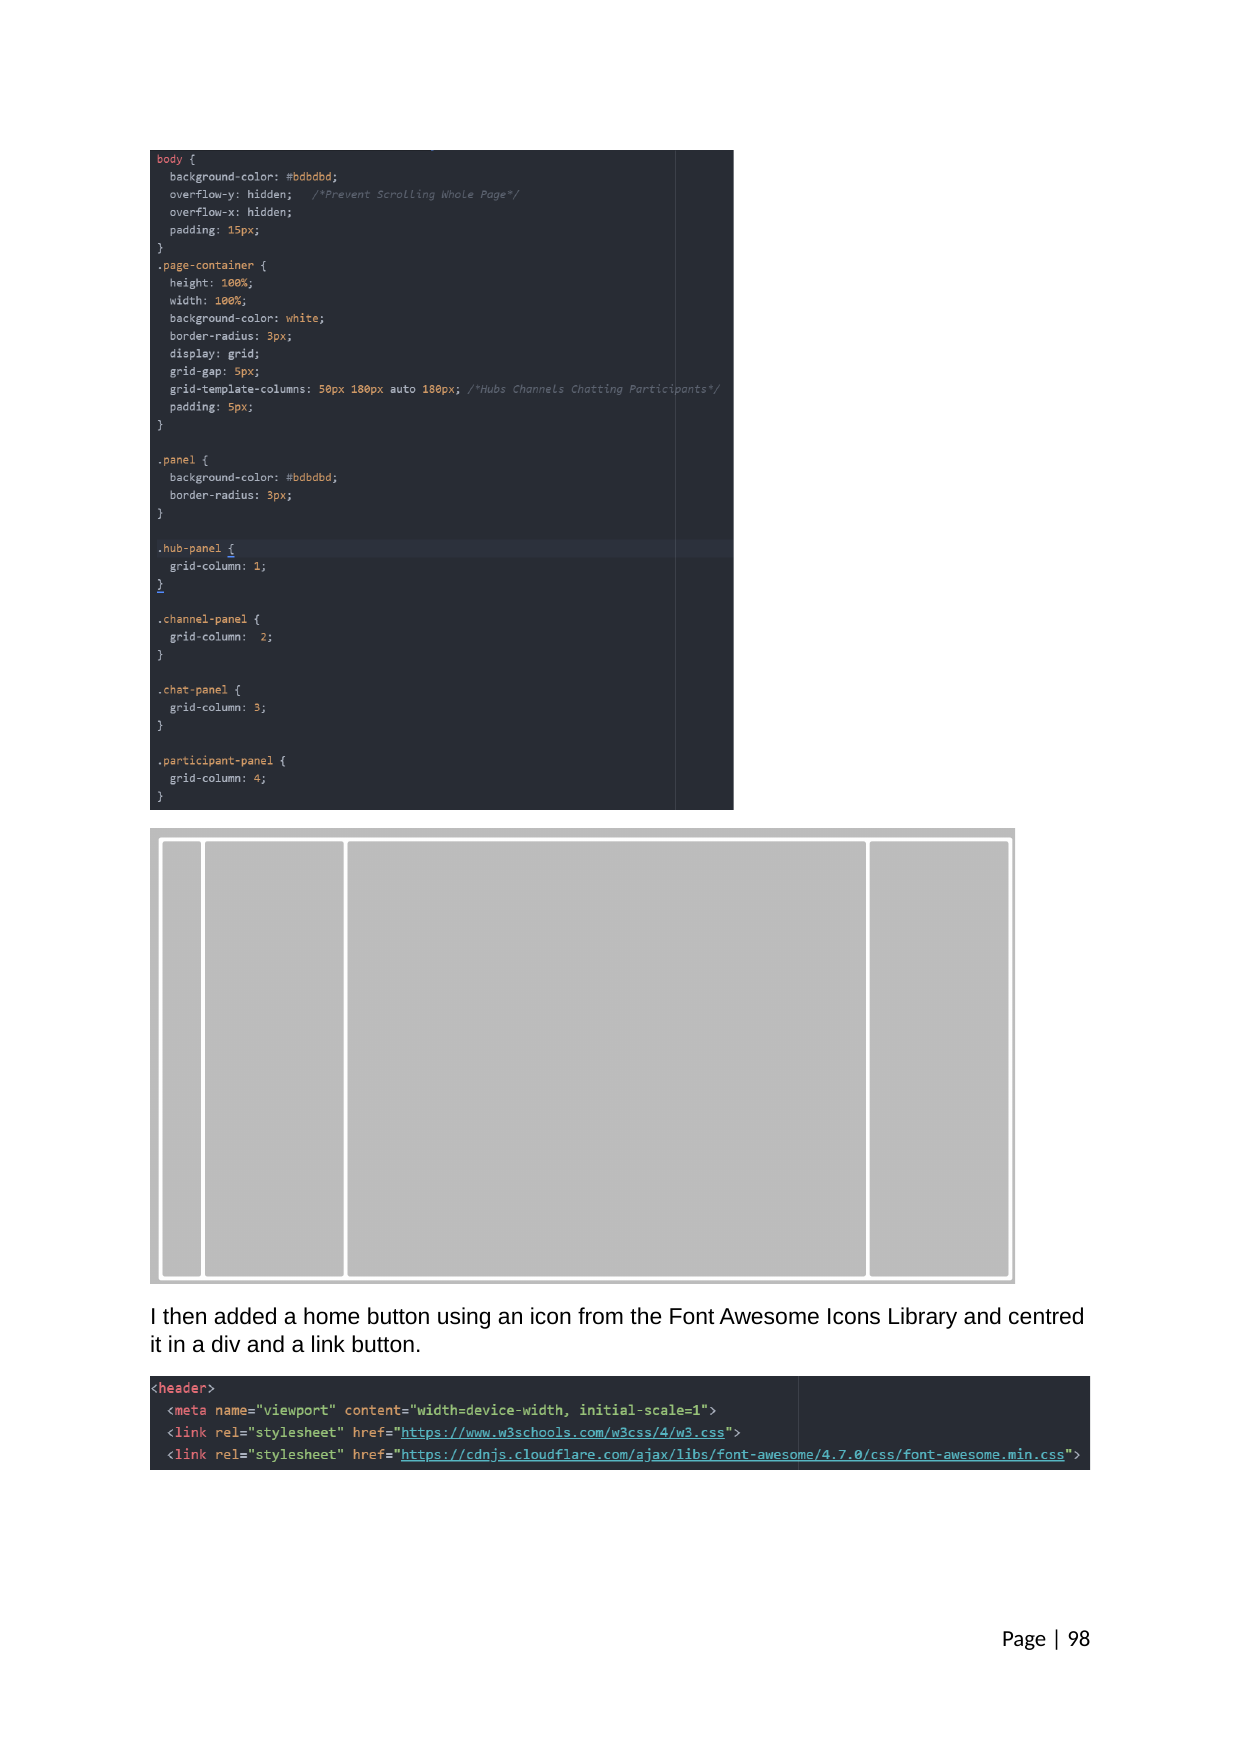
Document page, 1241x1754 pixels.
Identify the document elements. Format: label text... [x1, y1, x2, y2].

picture [150, 150, 734, 810]
text I then added a home button using an icon from the Font Awesome Icons Library and centred it in a div and a link button. [150, 1303, 1090, 1358]
picture [150, 828, 1016, 1284]
picture [150, 1376, 1091, 1470]
